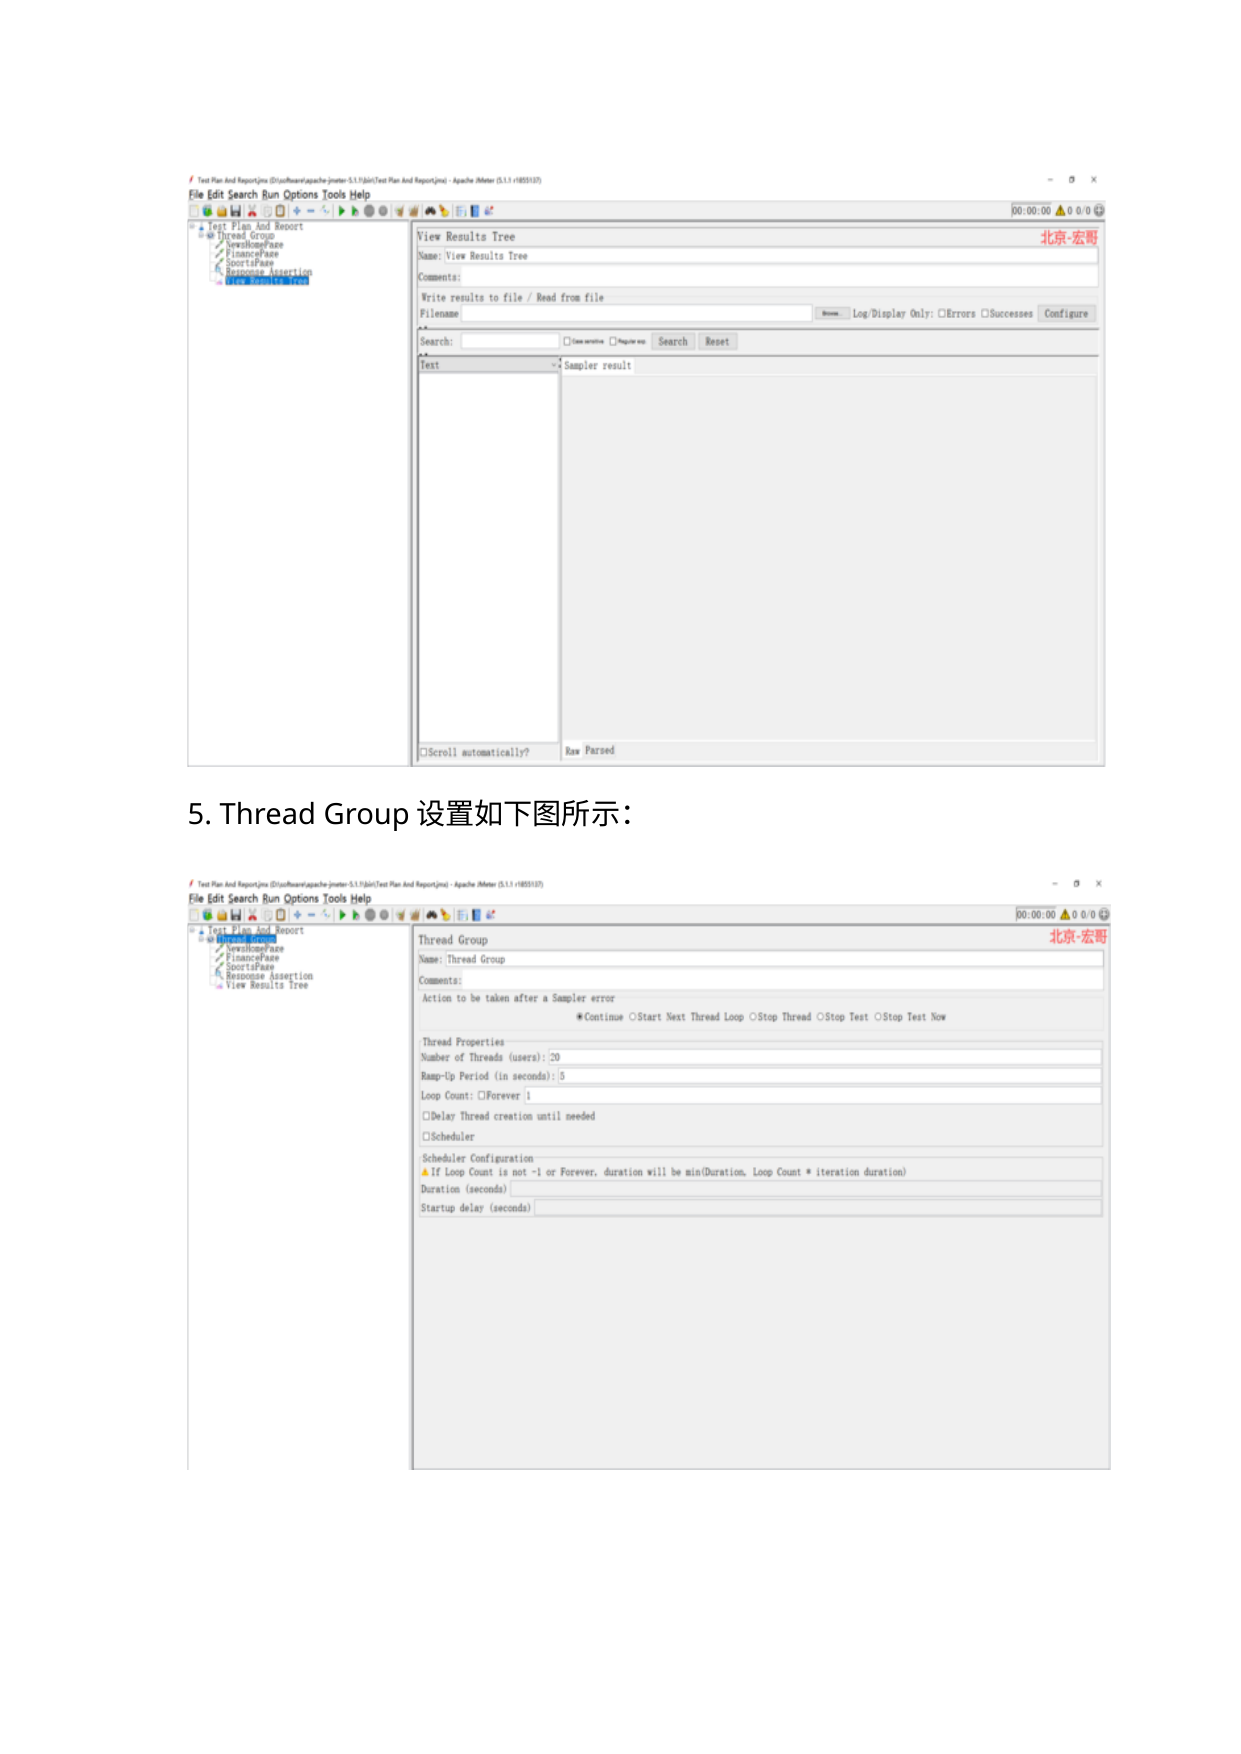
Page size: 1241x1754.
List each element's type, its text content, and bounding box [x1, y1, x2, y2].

picture [187, 174, 1106, 767]
picture [187, 879, 1111, 1470]
text 5. Thread Group设置如下图所示： [187, 779, 1053, 844]
